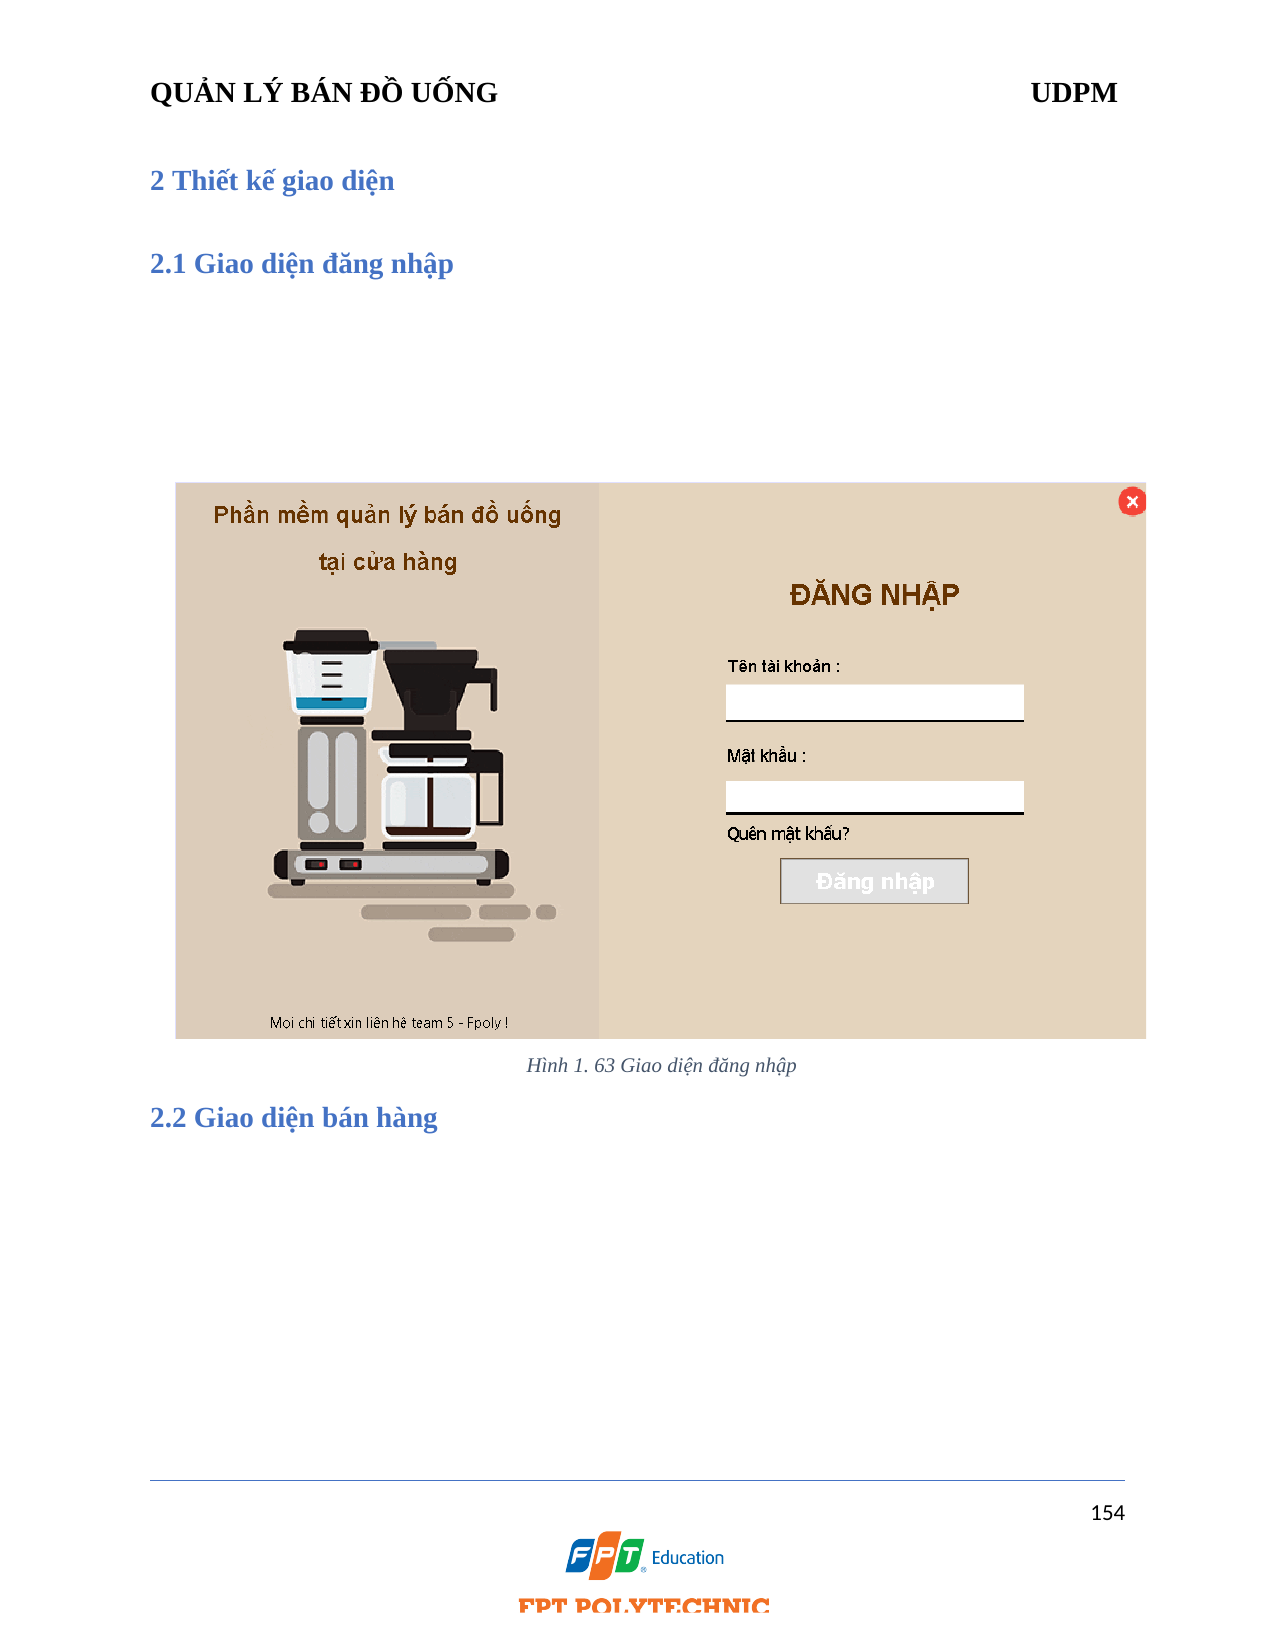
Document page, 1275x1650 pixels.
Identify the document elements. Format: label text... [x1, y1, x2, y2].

text 2.1 Giao diện đăng nhập [150, 247, 1125, 280]
picture [518, 1531, 769, 1613]
text 2 Thiết kế giao diện [150, 163, 1125, 197]
subtitle 2.2 Giao diện bán hàng [150, 878, 1125, 1134]
picture [175, 482, 1147, 1038]
